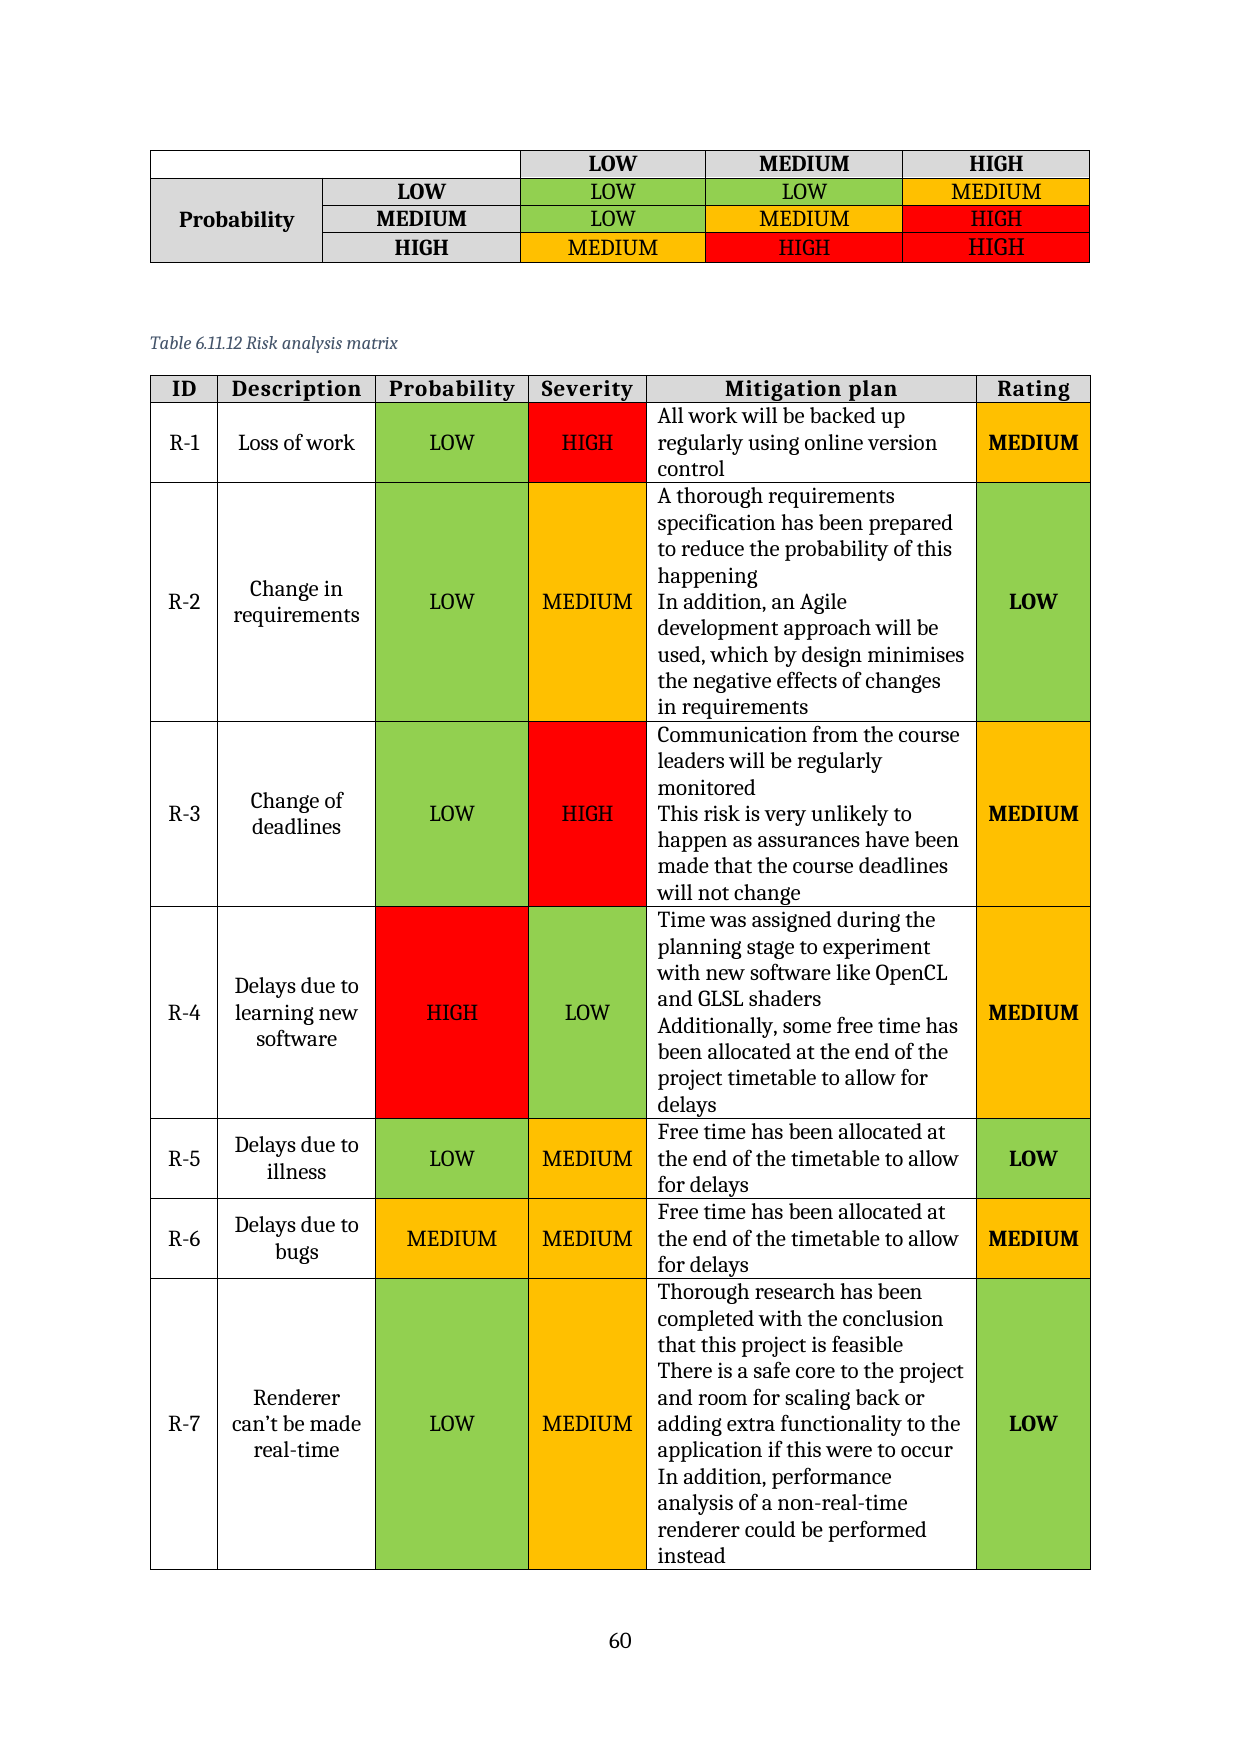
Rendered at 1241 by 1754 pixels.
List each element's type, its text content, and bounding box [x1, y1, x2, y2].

table_cell LOW [521, 206, 705, 232]
table_cell LOW [977, 1279, 1090, 1569]
table_cell MEDIUM [529, 1199, 646, 1278]
table_cell LOW [977, 483, 1090, 721]
table_cell LOW [323, 179, 520, 205]
table_header Severity [529, 376, 646, 402]
table_cell R-1 [151, 403, 217, 482]
table_cell LOW [376, 722, 528, 906]
table_cell Communication from the course leaders will be regularly monitored This risk is very unlikely to happen as assurances have been made that the course deadlines will not change [647, 722, 976, 906]
table_cell Time was assigned during the planning stage to experiment with new software like OpenCL and GLSL shaders Additionally, some free time has been allocated at the end of the project timetable to allow for delays [647, 907, 976, 1118]
table_cell MEDIUM [977, 1199, 1090, 1278]
table_cell MEDIUM [529, 1279, 646, 1569]
table_cell All work will be backed up regularly using online version control [647, 403, 976, 482]
table_cell MEDIUM [977, 403, 1090, 482]
table_cell R-6 [151, 1199, 217, 1278]
table_cell R-7 [151, 1279, 217, 1569]
table_cell LOW [376, 1279, 528, 1569]
table_cell Free time has been allocated at the end of the timetable to allow for delays [647, 1119, 976, 1198]
table_header Mitigation plan [647, 376, 976, 402]
table_cell LOW [706, 179, 902, 205]
table_cell Renderer can’t be made real-time [218, 1279, 375, 1569]
table_cell LOW [529, 907, 646, 1118]
table_cell MEDIUM [977, 722, 1090, 906]
table_cell MEDIUM [529, 1119, 646, 1198]
table_cell MEDIUM [977, 907, 1090, 1118]
table_cell MEDIUM [706, 151, 902, 177]
table_cell Change of deadlines [218, 722, 375, 906]
table_header Probability [376, 376, 528, 402]
table_cell LOW [376, 403, 528, 482]
table_cell HIGH [706, 233, 902, 262]
table_cell Probability [151, 179, 322, 262]
table_cell HIGH [903, 151, 1089, 177]
table_cell HIGH [529, 403, 646, 482]
table_cell Delays due to bugs [218, 1199, 375, 1278]
table_cell Free time has been allocated at the end of the timetable to allow for delays [647, 1199, 976, 1278]
table_cell R-4 [151, 907, 217, 1118]
table_cell MEDIUM [706, 206, 902, 232]
table_cell LOW [376, 1119, 528, 1198]
table_cell MEDIUM [903, 179, 1089, 205]
table_cell Delays due to illness [218, 1119, 375, 1198]
table_cell MEDIUM [323, 206, 520, 232]
table_cell LOW [376, 483, 528, 721]
table_cell MEDIUM [521, 233, 705, 262]
table_cell LOW [521, 179, 705, 205]
table_cell R-3 [151, 722, 217, 906]
table_cell Loss of work [218, 403, 375, 482]
table_cell MEDIUM [529, 483, 646, 721]
table_cell LOW [977, 1119, 1090, 1198]
table_cell Delays due to learning new software [218, 907, 375, 1118]
table_cell R-5 [151, 1119, 217, 1198]
table_cell HIGH [903, 233, 1089, 262]
table_header Rating [977, 376, 1090, 402]
table_cell LOW [521, 151, 705, 177]
table_header ID [151, 376, 217, 402]
table_cell Thorough research has been completed with the conclusion that this project is feasible There is a safe core to the project and room for scaling back or adding extra functionality to the application if this were to occur In addition, performance analysis of a non-real-time renderer could be performed instead [647, 1279, 976, 1569]
table_cell HIGH [529, 722, 646, 906]
table_header Description [218, 376, 375, 402]
table_cell A thorough requirements specification has been prepared to reduce the probability of this happening In addition, an Agile development approach will be used, which by design minimises the negative effects of changes in requirements [647, 483, 976, 721]
table_header [151, 151, 520, 177]
table_cell HIGH [903, 206, 1089, 232]
table_cell R-2 [151, 483, 217, 721]
table_cell MEDIUM [376, 1199, 528, 1278]
table_cell HIGH [376, 907, 528, 1118]
table_cell HIGH [323, 233, 520, 262]
table_cell Change in requirements [218, 483, 375, 721]
